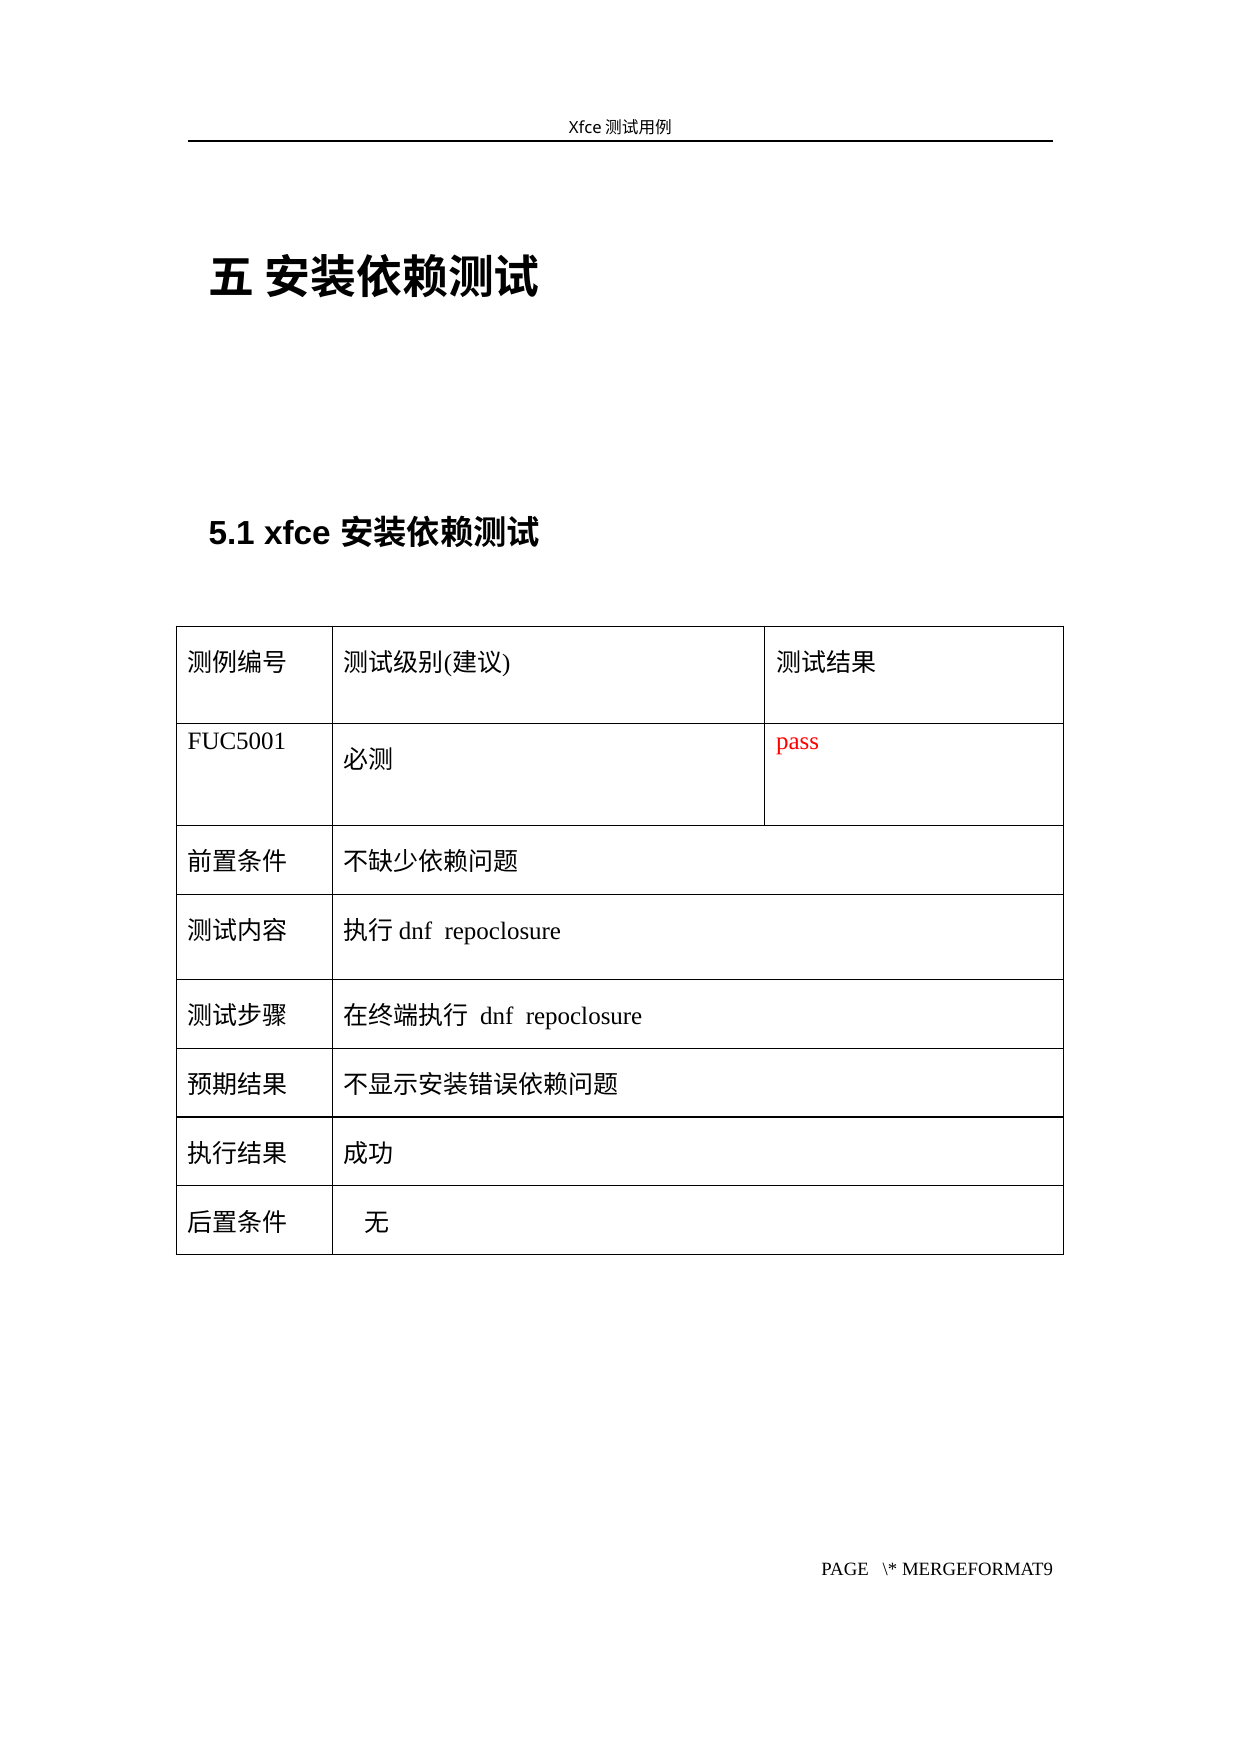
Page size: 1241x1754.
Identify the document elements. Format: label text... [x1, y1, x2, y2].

table_cell 执行结果 [177, 1118, 332, 1185]
table_header 测试结果 [765, 627, 1063, 723]
table_cell 测试内容 [177, 895, 332, 978]
table_cell 不显示安装错误依赖问题 [333, 1049, 1063, 1116]
table_cell FUC5001 [177, 724, 332, 825]
table_cell 后置条件 [177, 1186, 332, 1254]
table_cell pass [765, 724, 1063, 825]
table_cell 在终端执行 dnf repoclosure [333, 980, 1063, 1047]
table_cell 无 [333, 1186, 1063, 1254]
table_cell 预期结果 [177, 1049, 332, 1116]
table_cell 不缺少依赖问题 [333, 826, 1063, 894]
table_cell 测试步骤 [177, 980, 332, 1047]
subtitle 5.1 xfce 安装依赖测试 [187, 496, 1053, 564]
table_header 测试级别(建议) [333, 627, 764, 723]
table_cell 执行dnf repoclosure [333, 895, 1063, 978]
table_cell 必测 [333, 724, 764, 825]
subtitle 五 安装依赖测试 [187, 240, 1053, 308]
table_header 测例编号 [177, 627, 332, 723]
table_cell 成功 [333, 1118, 1063, 1185]
table_cell 前置条件 [177, 826, 332, 894]
